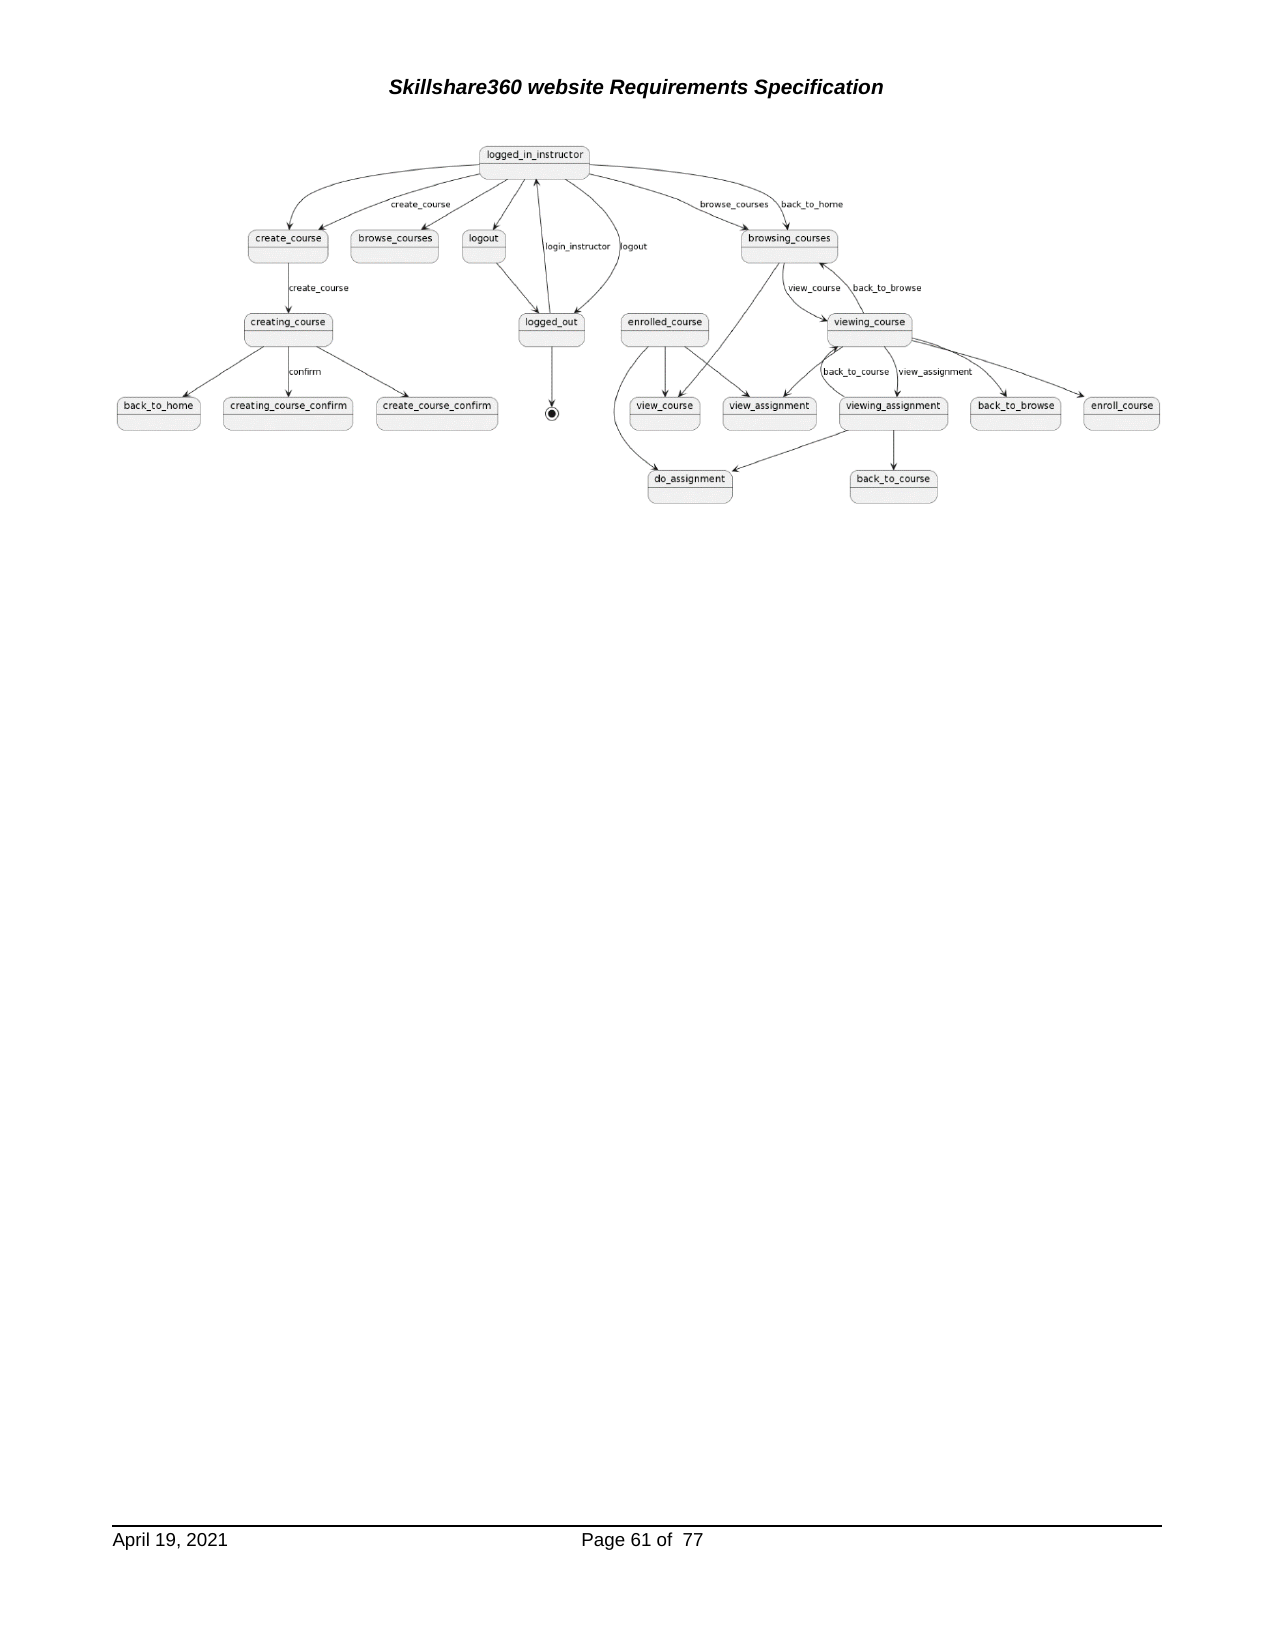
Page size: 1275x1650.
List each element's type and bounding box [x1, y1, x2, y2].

picture [112, 141, 1163, 506]
